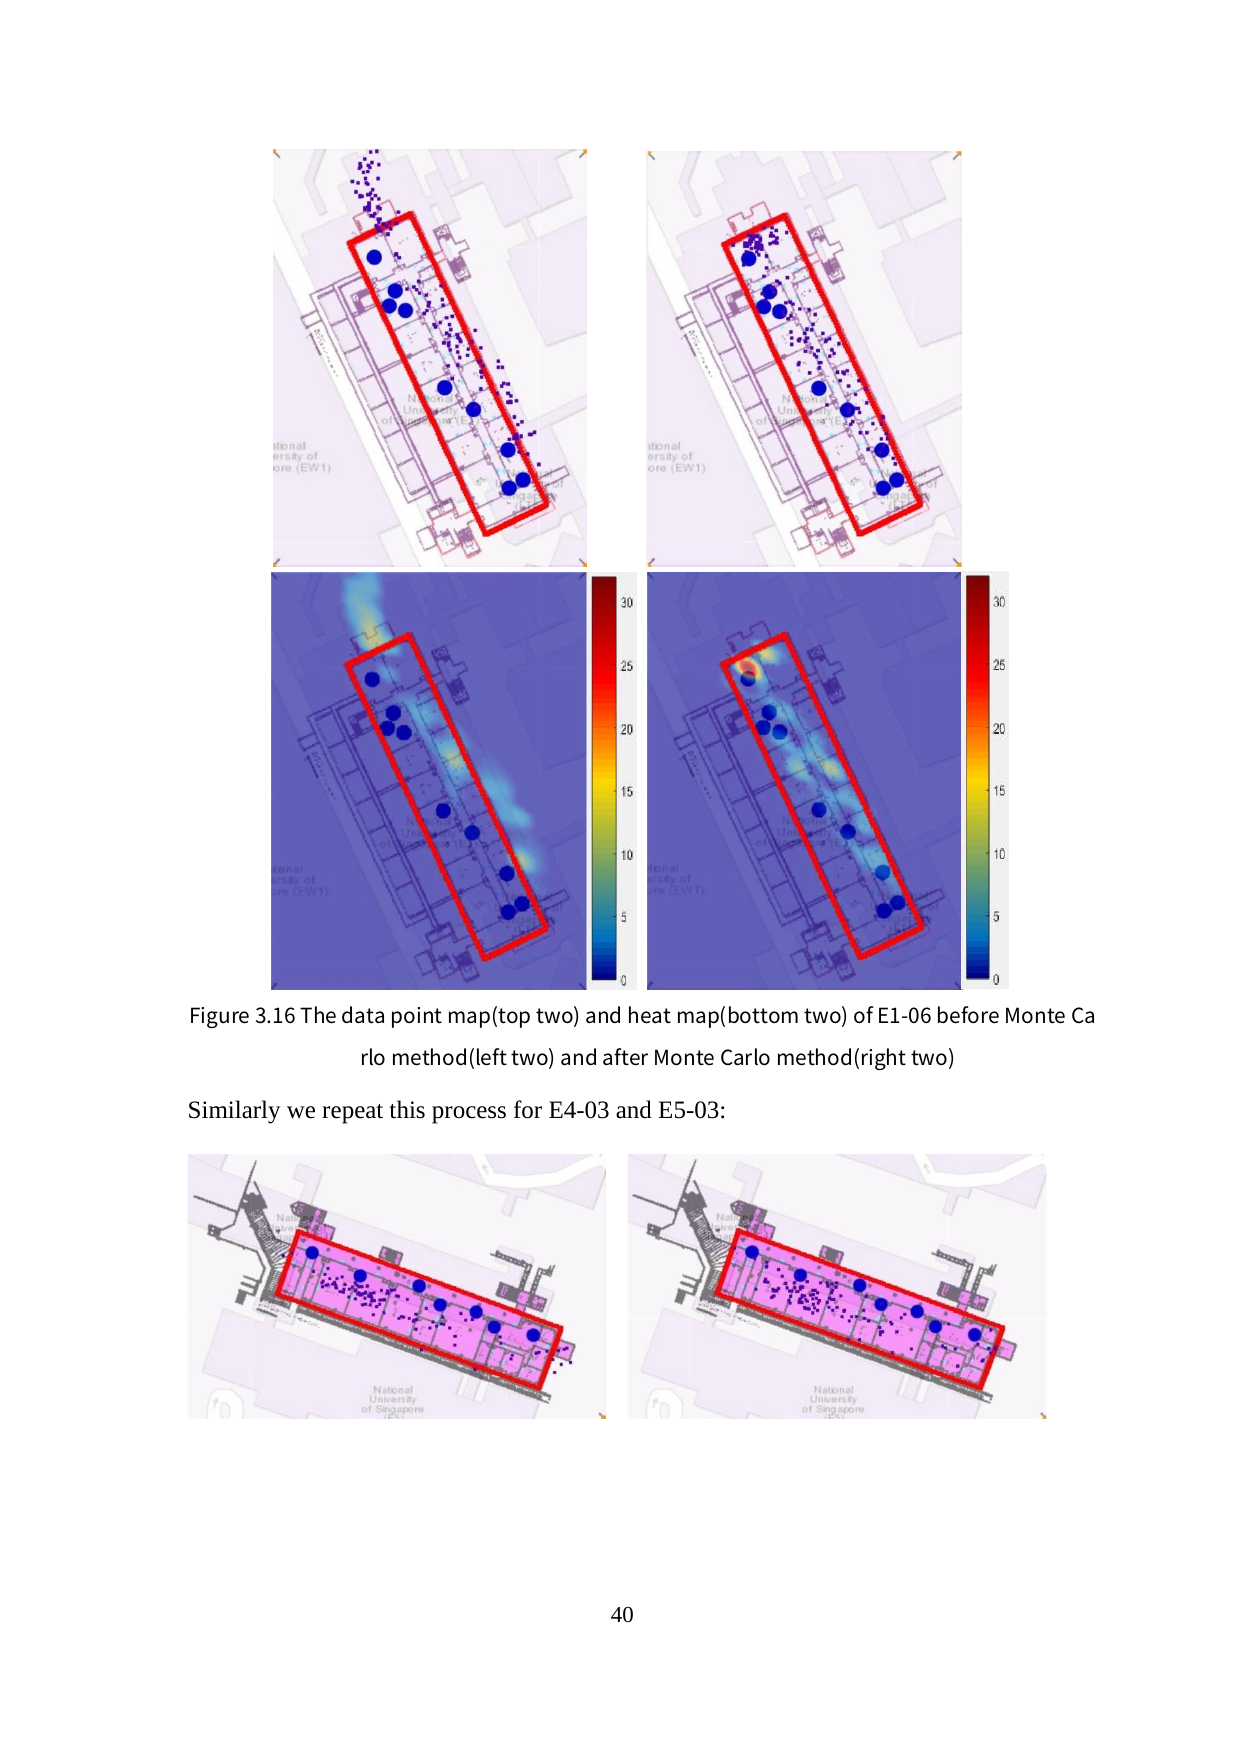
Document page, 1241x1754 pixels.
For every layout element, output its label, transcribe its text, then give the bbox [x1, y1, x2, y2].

picture [273, 149, 587, 567]
text Similarly we repeat this process for E4-03 and E5-03: [187, 1095, 1101, 1124]
picture [271, 572, 637, 990]
picture [627, 1154, 1047, 1419]
picture [646, 151, 962, 567]
text Figure 3.16 The data point map(top two) and heat map(bottom two) of E1-06 before Monte Carlo method(left two) and after Monte Carlo method(right two) [189, 1000, 1101, 1071]
picture [187, 1154, 606, 1419]
picture [647, 571, 1009, 990]
